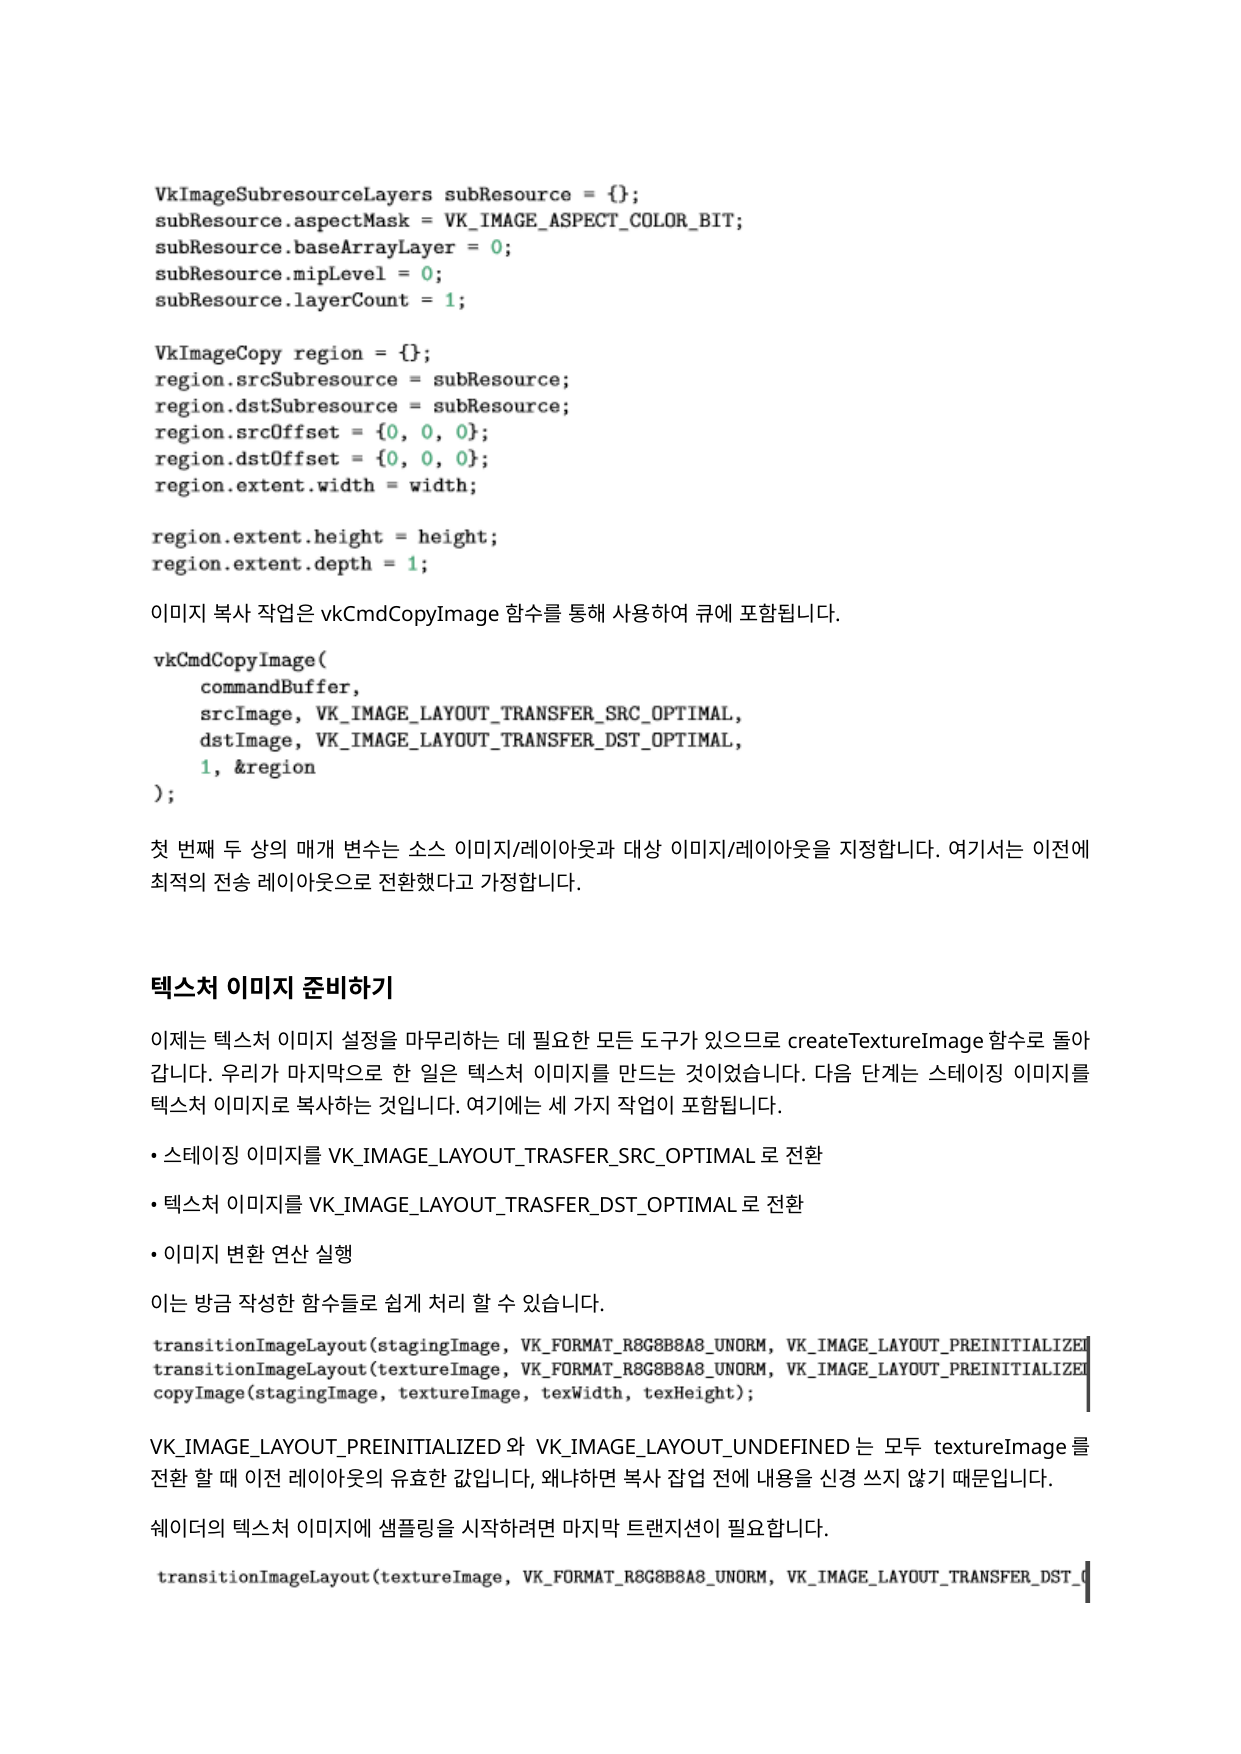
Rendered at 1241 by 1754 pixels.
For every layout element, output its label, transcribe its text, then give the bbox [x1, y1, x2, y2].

picture [150, 525, 504, 579]
text 첫 번째 두 상의 매개 변수는 소스 이미지/레이아웃과 대상 이미지/레이아웃을 지정합니다. 여기서는 이전에 최적의 전송 레이아웃으로 전환했다고 가정합니다. [150, 833, 1090, 896]
picture [150, 647, 750, 815]
text • 스테이징 이미지를 VK_IMAGE_LAYOUT_TRASFER_SRC_OPTIMAL로 전환 [150, 1139, 1090, 1169]
picture [150, 1336, 1091, 1412]
text 이제는 텍스처 이미지 설정을 마무리하는 데 필요한 모든 도구가 있으므로 createTextureImage함수로 돌아 갑니다. 우리가 마지막으로 한 일은 텍스처 이미지를 만드는 것이었습니다. 다음 단계는 스테이징 이미지를 텍스처 이미지로 복사하는 것입니다. 여기에는 세 가지 작업이 포함됩니다. [150, 1024, 1090, 1120]
text • 텍스처 이미지를 VK_IMAGE_LAYOUT_TRASFER_DST_OPTIMAL로 전환 [150, 1188, 1090, 1219]
text 이미지 복사 작업은 vkCmdCopyImage 함수를 통해 사용하여 큐에 포함됩니다. [150, 598, 1090, 628]
text • 이미지 변환 연산 실행 [150, 1238, 1090, 1268]
picture [150, 177, 749, 507]
text 쉐이더의 텍스처 이미지에 샘플링을 시작하려면 마지막 트랜지션이 필요합니다. [150, 1512, 1090, 1542]
picture [150, 1561, 1091, 1603]
text 이는 방금 작성한 함수들로 쉽게 처리 할 수 있습니다. [150, 1287, 1090, 1318]
text 텍스처 이미지 준비하기 [150, 969, 1090, 1005]
text VK_IMAGE_LAYOUT_PREINITIALIZED와 VK_IMAGE_LAYOUT_UNDEFINED는 모두 textureImage를 전환 할 때 이전 레이아웃의 유효한 값입니다, 왜냐하면 복사 잡업 전에 내용을 신경 쓰지 않기 때문입니다. [150, 1430, 1090, 1493]
